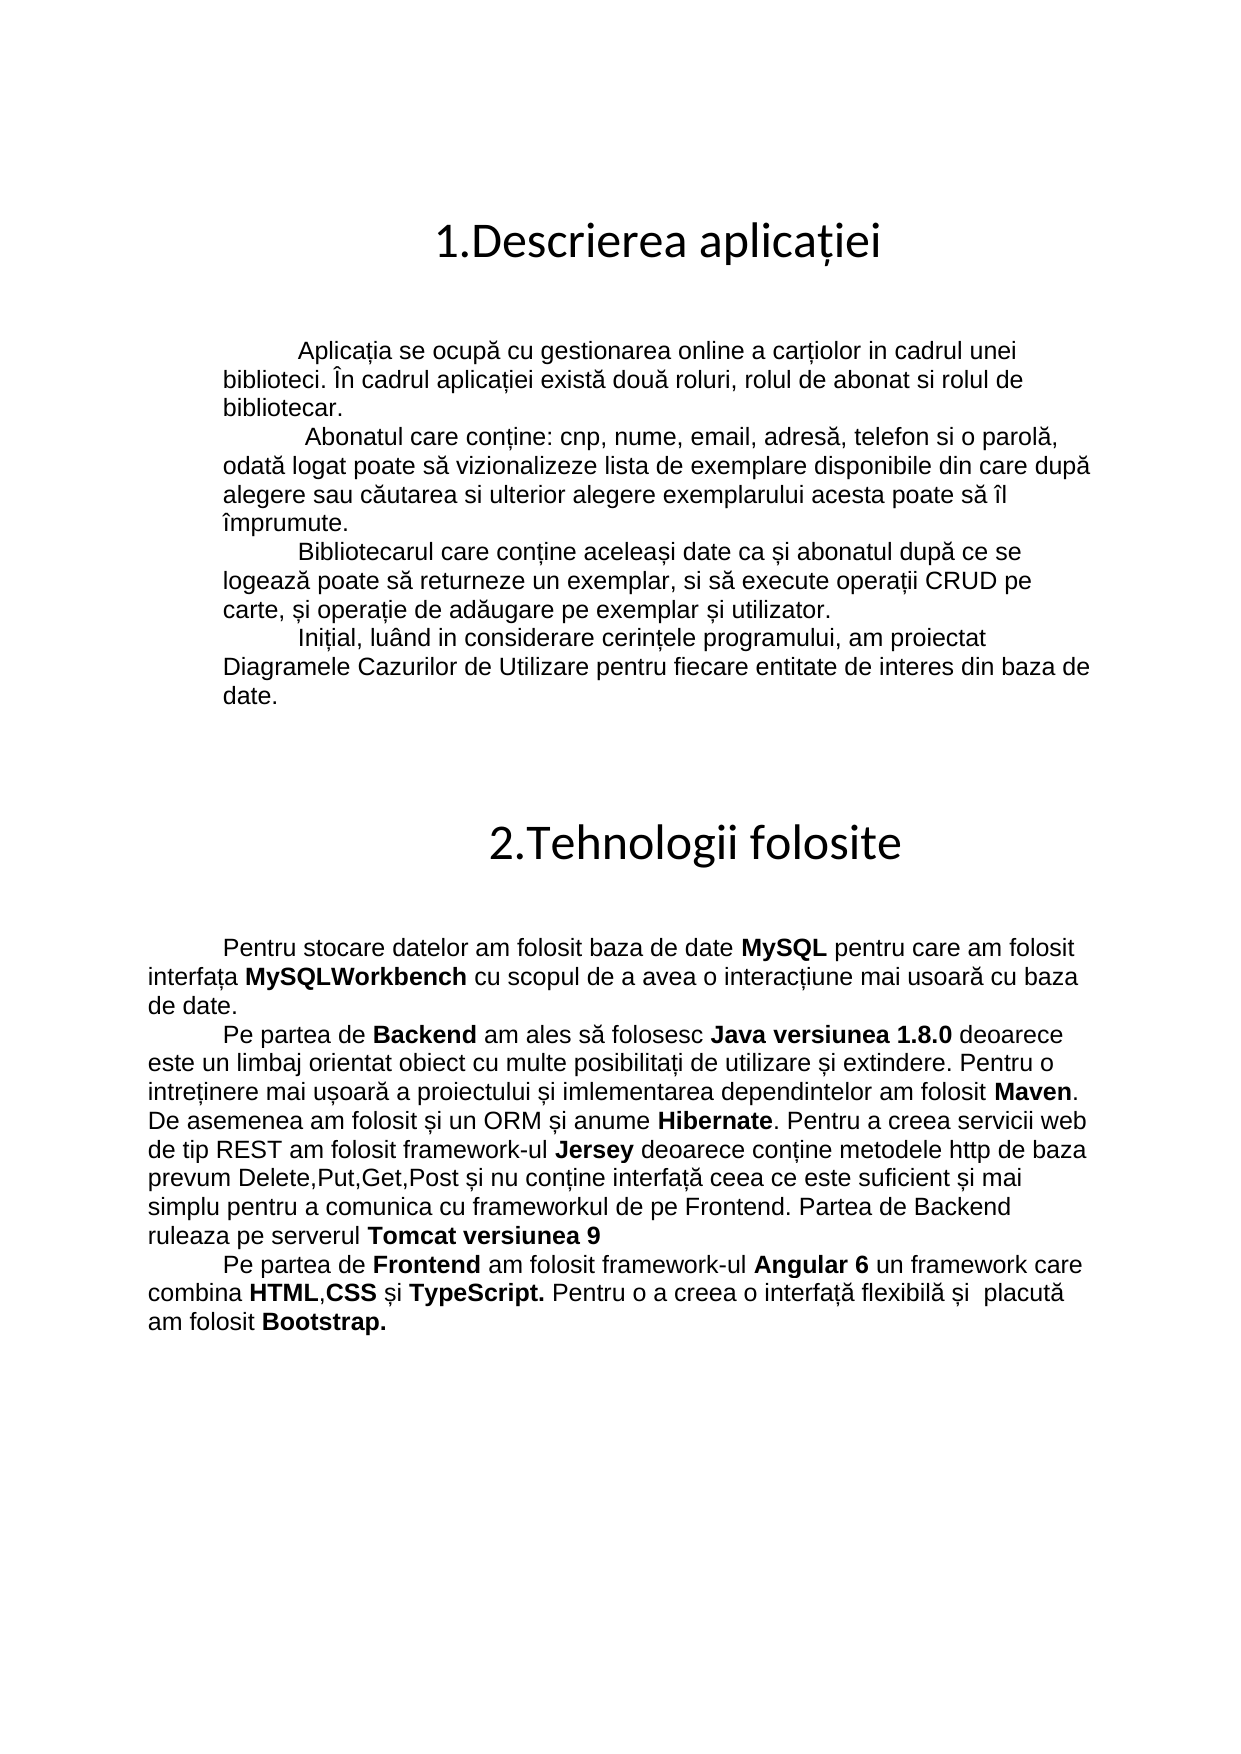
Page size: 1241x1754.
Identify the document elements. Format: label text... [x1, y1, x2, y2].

list 2.Tehnologii folosite [223, 811, 1093, 872]
list Aplicația se ocupă cu gestionarea online a carțiolor in cadrul unei biblioteci. În cadrul aplicației există două roluri, rolul de abonat si rolul de bibliotecar. [223, 336, 1093, 422]
text Pe partea de Backend am ales să folosesc Java versiunea 1.8.0 deoarece este un limbaj orientat obiect cu multe posibilitați de utilizare și extindere. Pentru o intreținere mai ușoară a proiectului și imlementarea dependintelor am folosit Maven. De asemenea am folosit și un ORM și anume Hibernate. Pentru a creea servicii web de tip REST am folosit framework-ul Jersey deoarece conține metodele http de baza prevum Delete,Put,Get,Post și nu conține interfață ceea ce este suficient și mai simplu pentru a comunica cu frameworkul de pe Frontend. Partea de Backend ruleaza pe serverul Tomcat versiunea 9 [148, 1019, 1093, 1249]
text Pe partea de Frontend am folosit framework-ul Angular 6 un framework care combina HTML,CSS și TypeScript. Pentru o a creea o interfață flexibilă și placută am folosit Bootstrap. [148, 1249, 1093, 1336]
list Inițial, luând in considerare cerințele programului, am proiectat Diagramele Cazurilor de Utilizare pentru fiecare entitate de interes din baza de date. [223, 623, 1093, 709]
list 1.Descrierea aplicației [223, 209, 1093, 270]
list Abonatul care conține: cnp, nume, email, adresă, telefon si o parolă, odată logat poate să vizionalizeze lista de exemplare disponibile din care după alegere sau căutarea si ulterior alegere exemplarului acesta poate să îl împrumute. [223, 422, 1093, 537]
text Pentru stocare datelor am folosit baza de date MySQL pentru care am folosit interfața MySQLWorkbench cu scopul de a avea o interacțiune mai usoară cu baza de date. [148, 933, 1093, 1019]
list Bibliotecarul care conține aceleași date ca și abonatul după ce se logează poate să returneze un exemplar, si să execute operații CRUD pe carte, și operație de adăugare pe exemplar și utilizator. [223, 537, 1093, 623]
